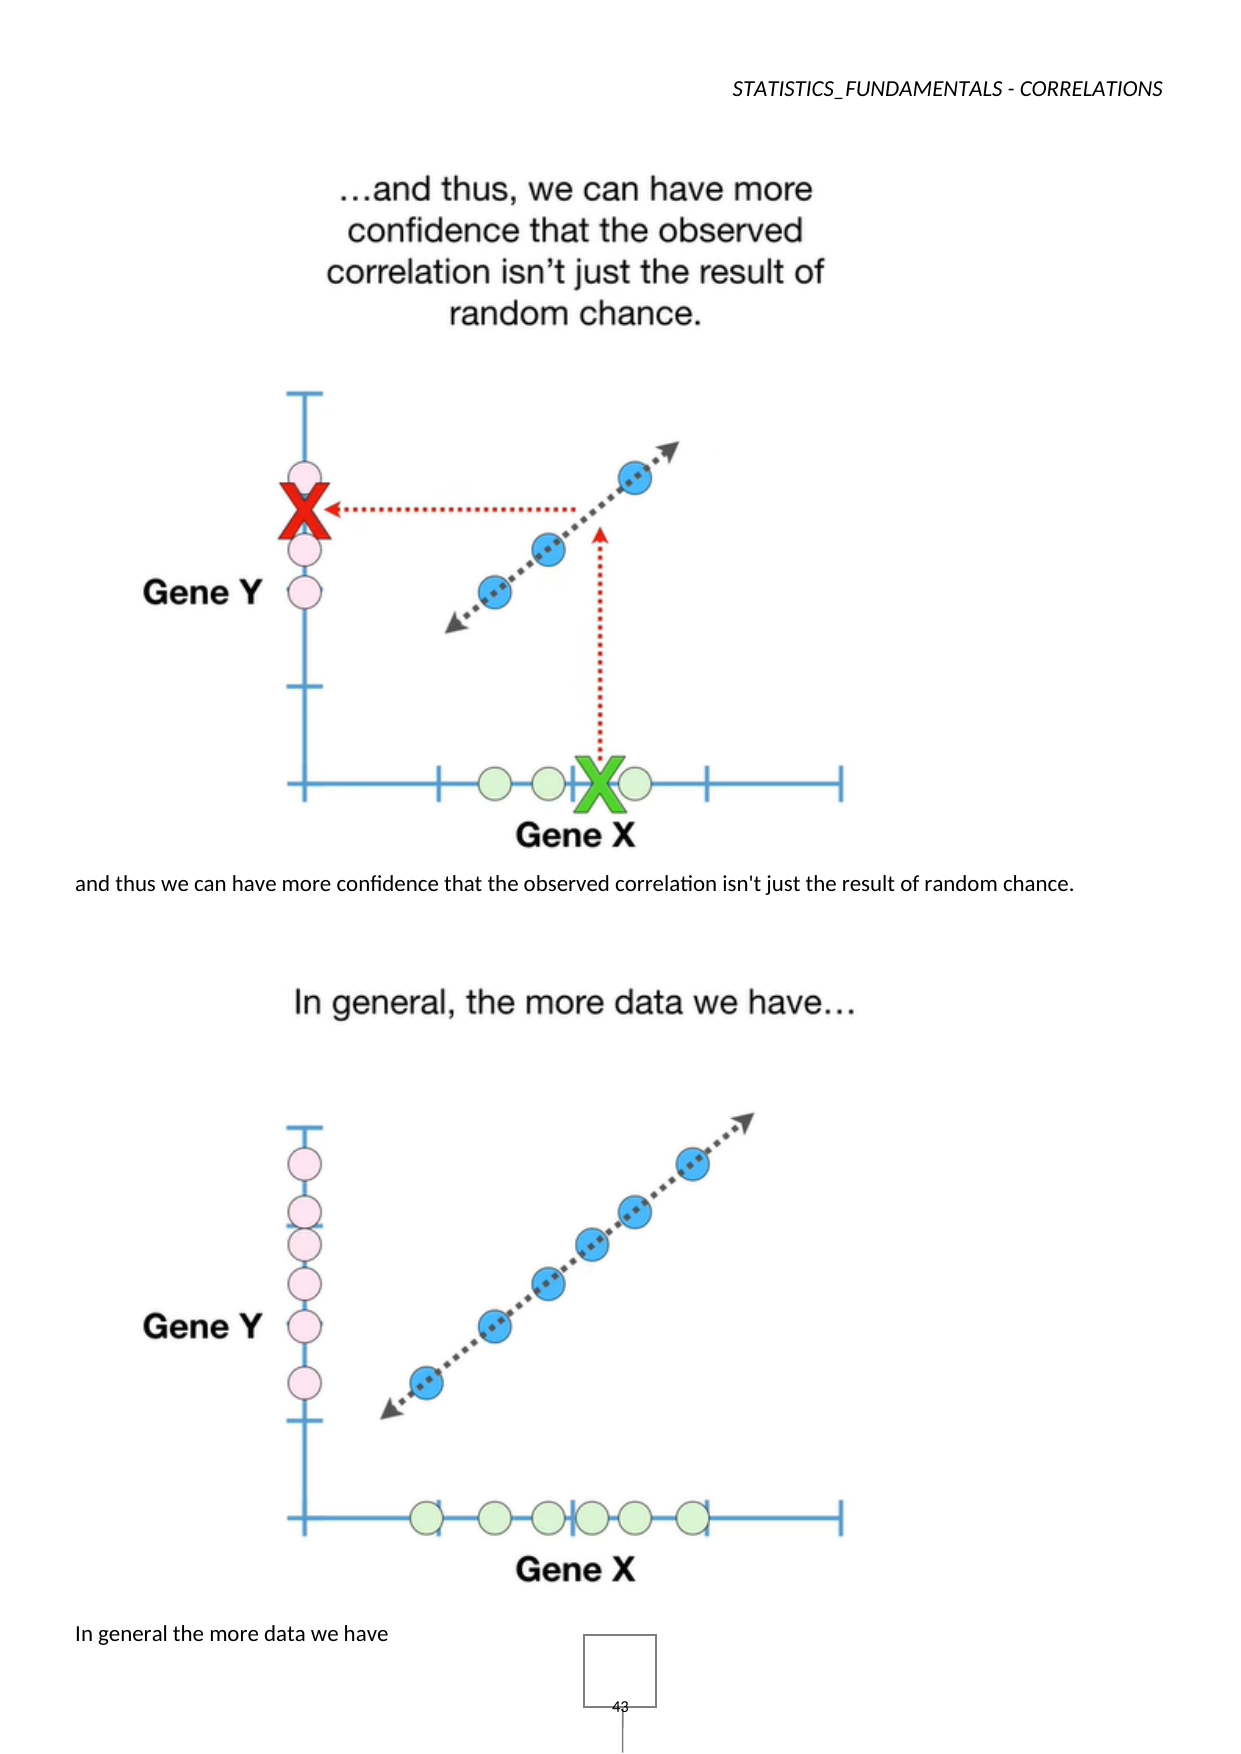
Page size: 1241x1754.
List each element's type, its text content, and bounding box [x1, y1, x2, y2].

text and thus we can have more confidence that the observed correlation isn't just the result of random chance. [75, 869, 1165, 897]
text In general the more data we have [75, 1619, 1165, 1647]
picture [75, 925, 951, 1619]
picture [75, 129, 962, 869]
